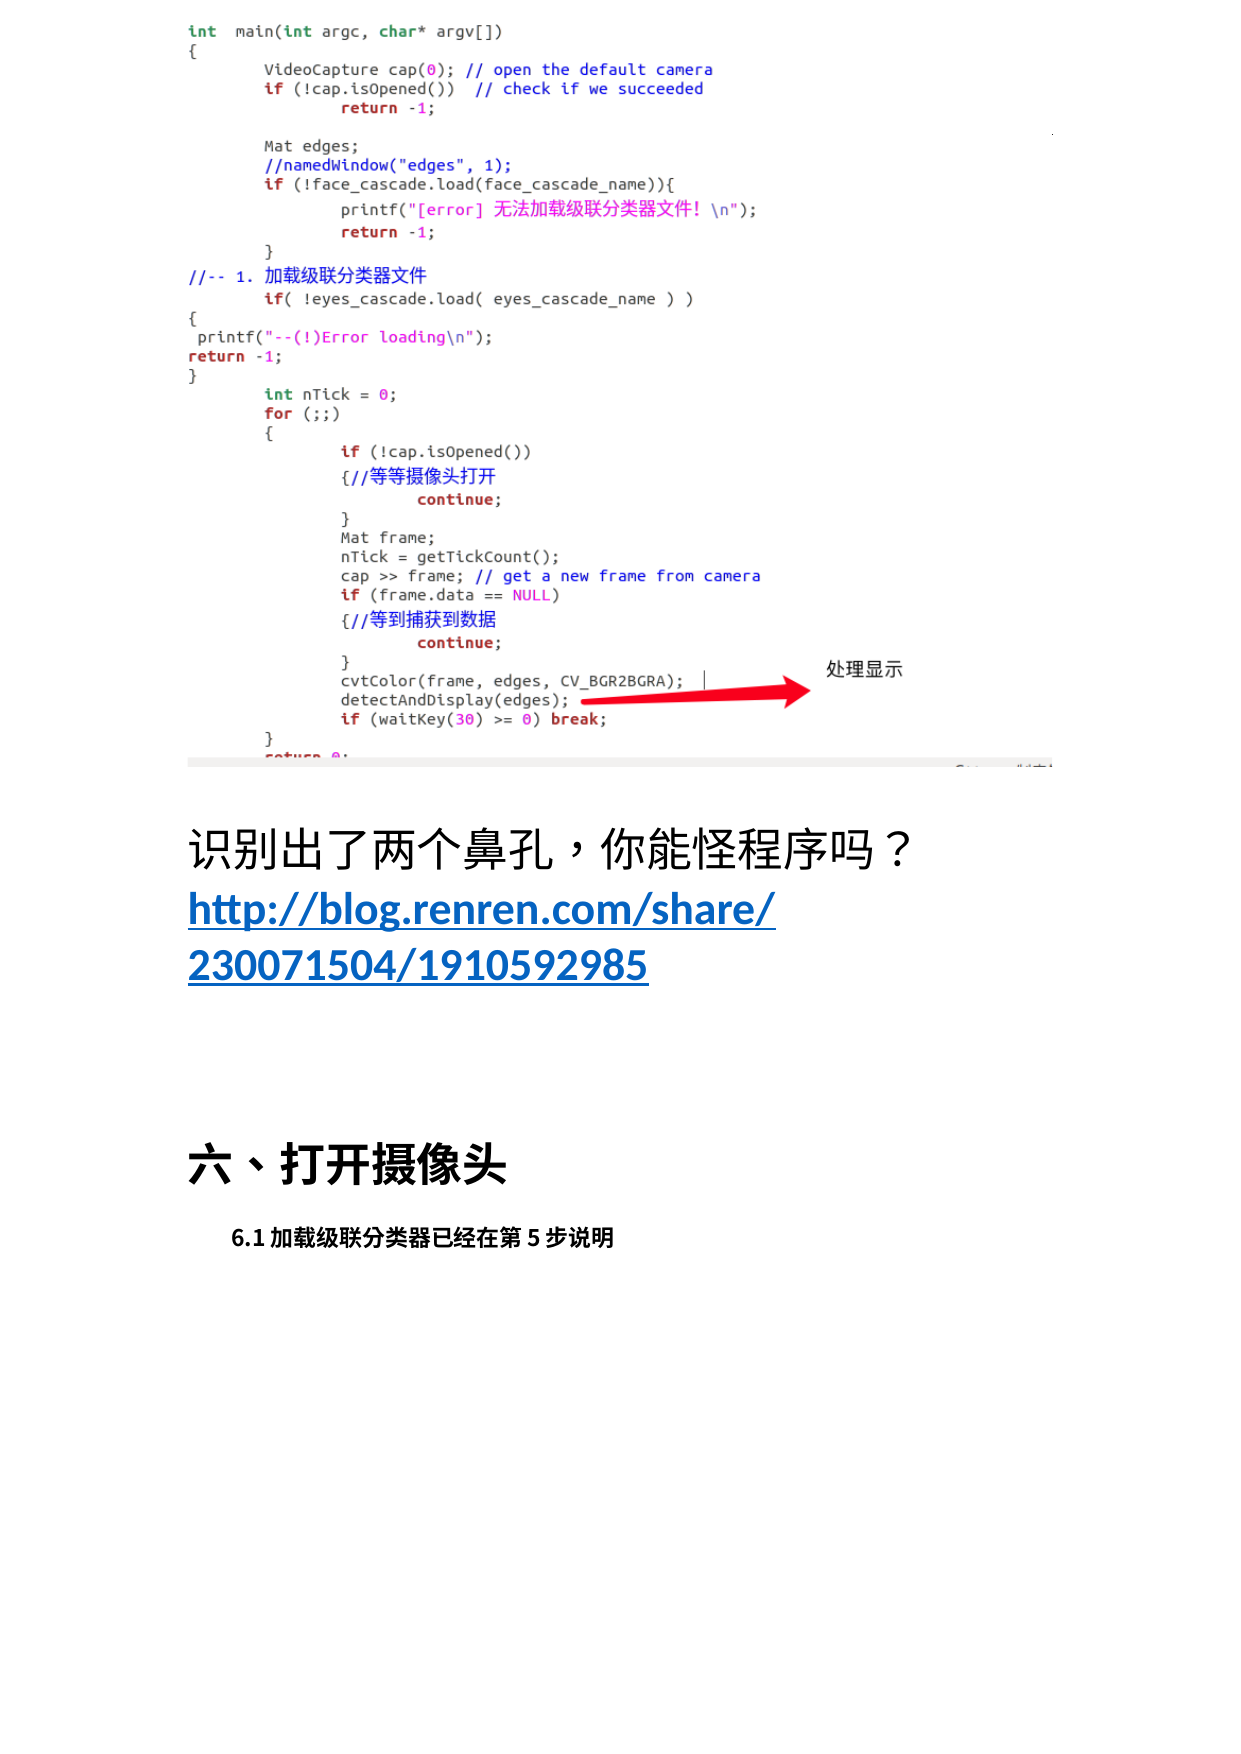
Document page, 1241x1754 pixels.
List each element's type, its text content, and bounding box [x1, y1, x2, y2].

text 识别出了两个鼻孔，你能怪程序吗？ [187, 767, 1053, 880]
text http://blog.renren.com/share/230071504/1910592985 [187, 880, 1053, 992]
title 六、打开摄像头 [187, 1129, 1053, 1195]
subtitle 6.1加载级联分类器已经在第5步说明 [187, 1220, 1053, 1253]
picture [187, 22, 1053, 767]
